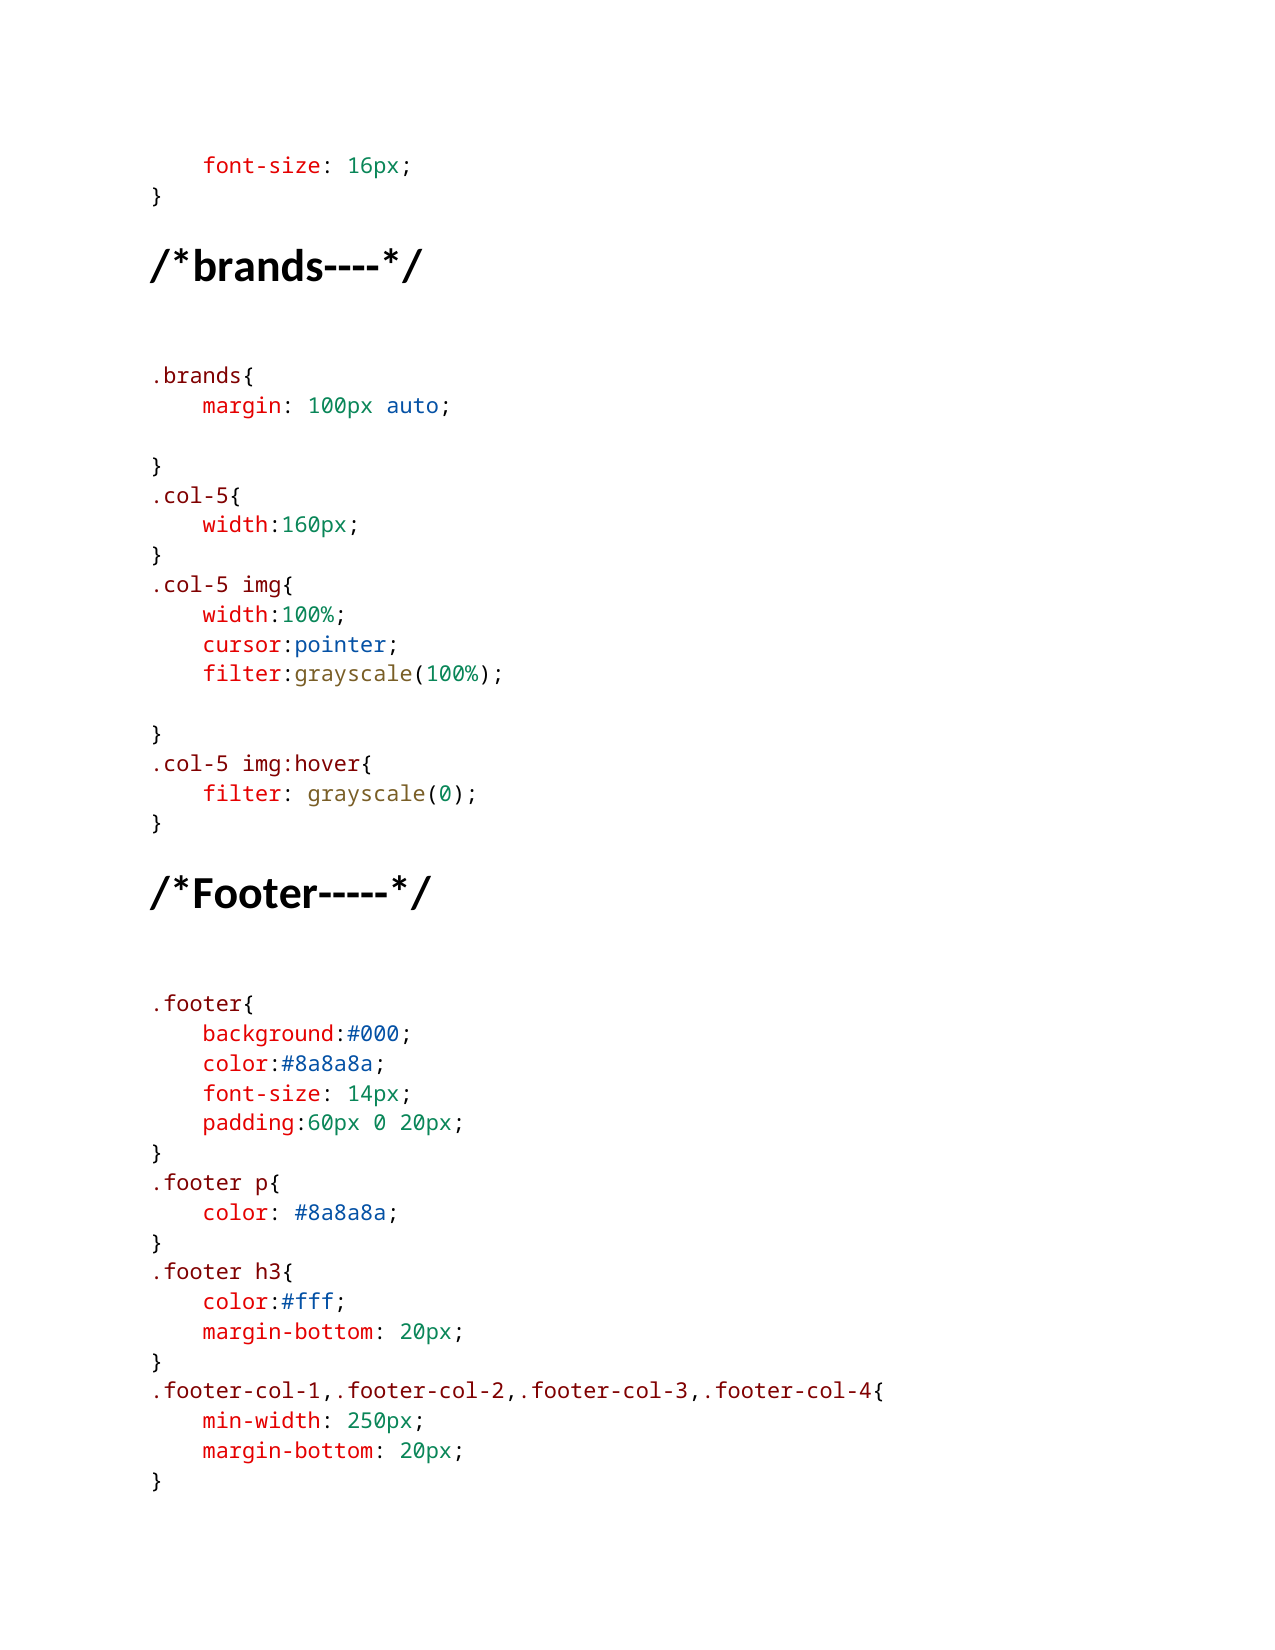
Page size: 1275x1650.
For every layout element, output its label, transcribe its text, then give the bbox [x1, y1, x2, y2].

text } [150, 718, 1125, 748]
text filter: grayscale(0); [150, 778, 1125, 807]
text .col-5{ [150, 480, 1125, 509]
text margin-bottom: 20px; [150, 1435, 1125, 1465]
text min-width: 250px; [150, 1405, 1125, 1435]
text } [150, 180, 1125, 209]
text .brands{ [150, 361, 1125, 390]
text margin: 100px auto; [150, 390, 1125, 420]
text color:#8a8a8a; [150, 1048, 1125, 1077]
text width:160px; [150, 509, 1125, 539]
text padding:60px 0 20px; [150, 1107, 1125, 1137]
text } [150, 807, 1125, 837]
text } [150, 1465, 1125, 1494]
text width:100%; [150, 599, 1125, 629]
text font-size: 16px; [150, 150, 1125, 180]
text color:#fff; [150, 1286, 1125, 1316]
text .footer-col-1,.footer-col-2,.footer-col-3,.footer-col-4{ [150, 1375, 1125, 1405]
text .footer{ [150, 988, 1125, 1018]
text font-size: 14px; [150, 1077, 1125, 1107]
subtitle /*brands----*/ [150, 237, 1125, 293]
text } [150, 1226, 1125, 1256]
text .footer p{ [150, 1167, 1125, 1197]
text } [150, 450, 1125, 480]
text cursor:pointer; [150, 629, 1125, 658]
text .col-5 img:hover{ [150, 748, 1125, 778]
subtitle /*Footer-----*/ [150, 864, 1125, 920]
text background:#000; [150, 1018, 1125, 1048]
text filter:grayscale(100%); [150, 658, 1125, 688]
text .col-5 img{ [150, 569, 1125, 599]
text margin-bottom: 20px; [150, 1316, 1125, 1346]
text } [150, 1346, 1125, 1375]
text } [150, 1137, 1125, 1167]
text .footer h3{ [150, 1256, 1125, 1286]
text } [150, 539, 1125, 569]
text color: #8a8a8a; [150, 1197, 1125, 1226]
